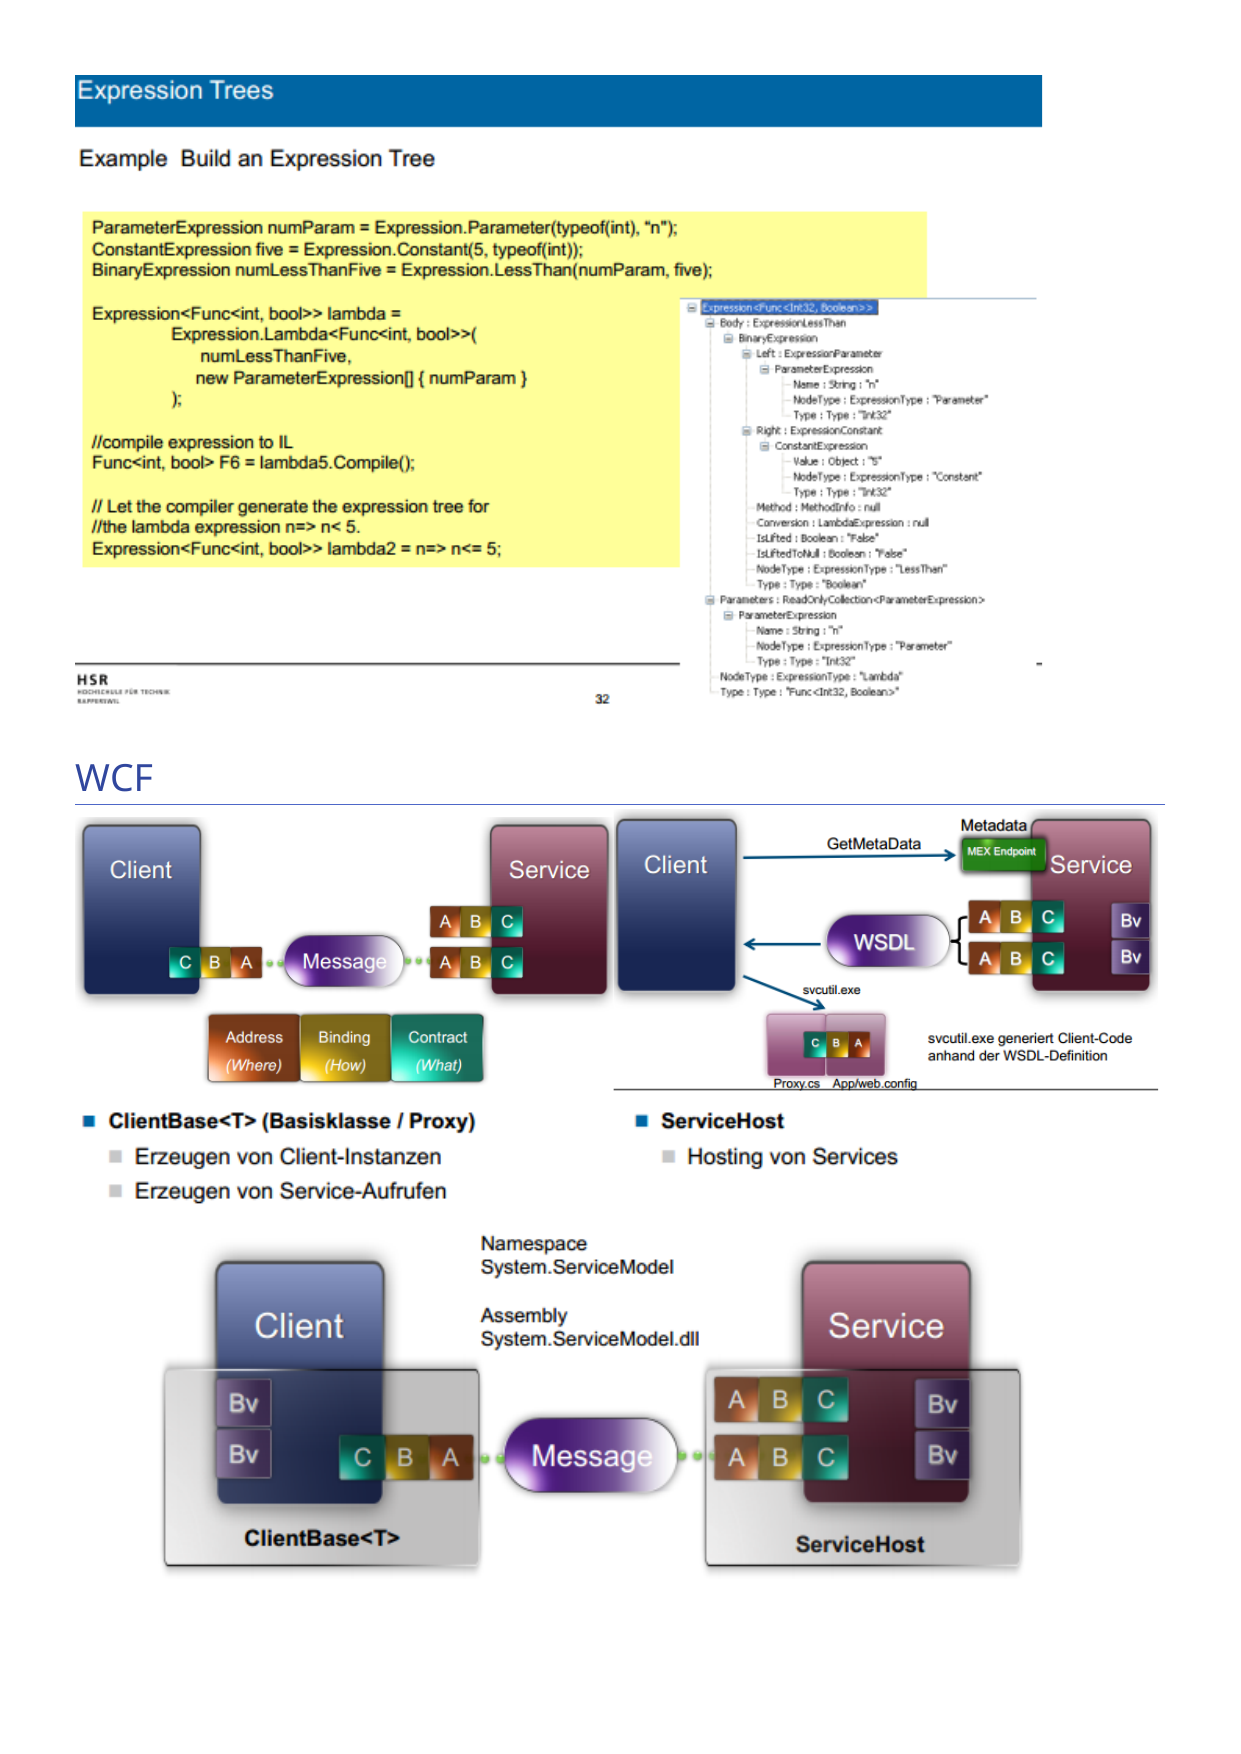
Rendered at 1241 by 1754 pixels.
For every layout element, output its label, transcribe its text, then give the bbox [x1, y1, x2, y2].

subtitle WCF [75, 751, 1165, 804]
picture [75, 75, 1043, 707]
picture [75, 809, 1159, 1091]
picture [75, 1105, 1032, 1579]
